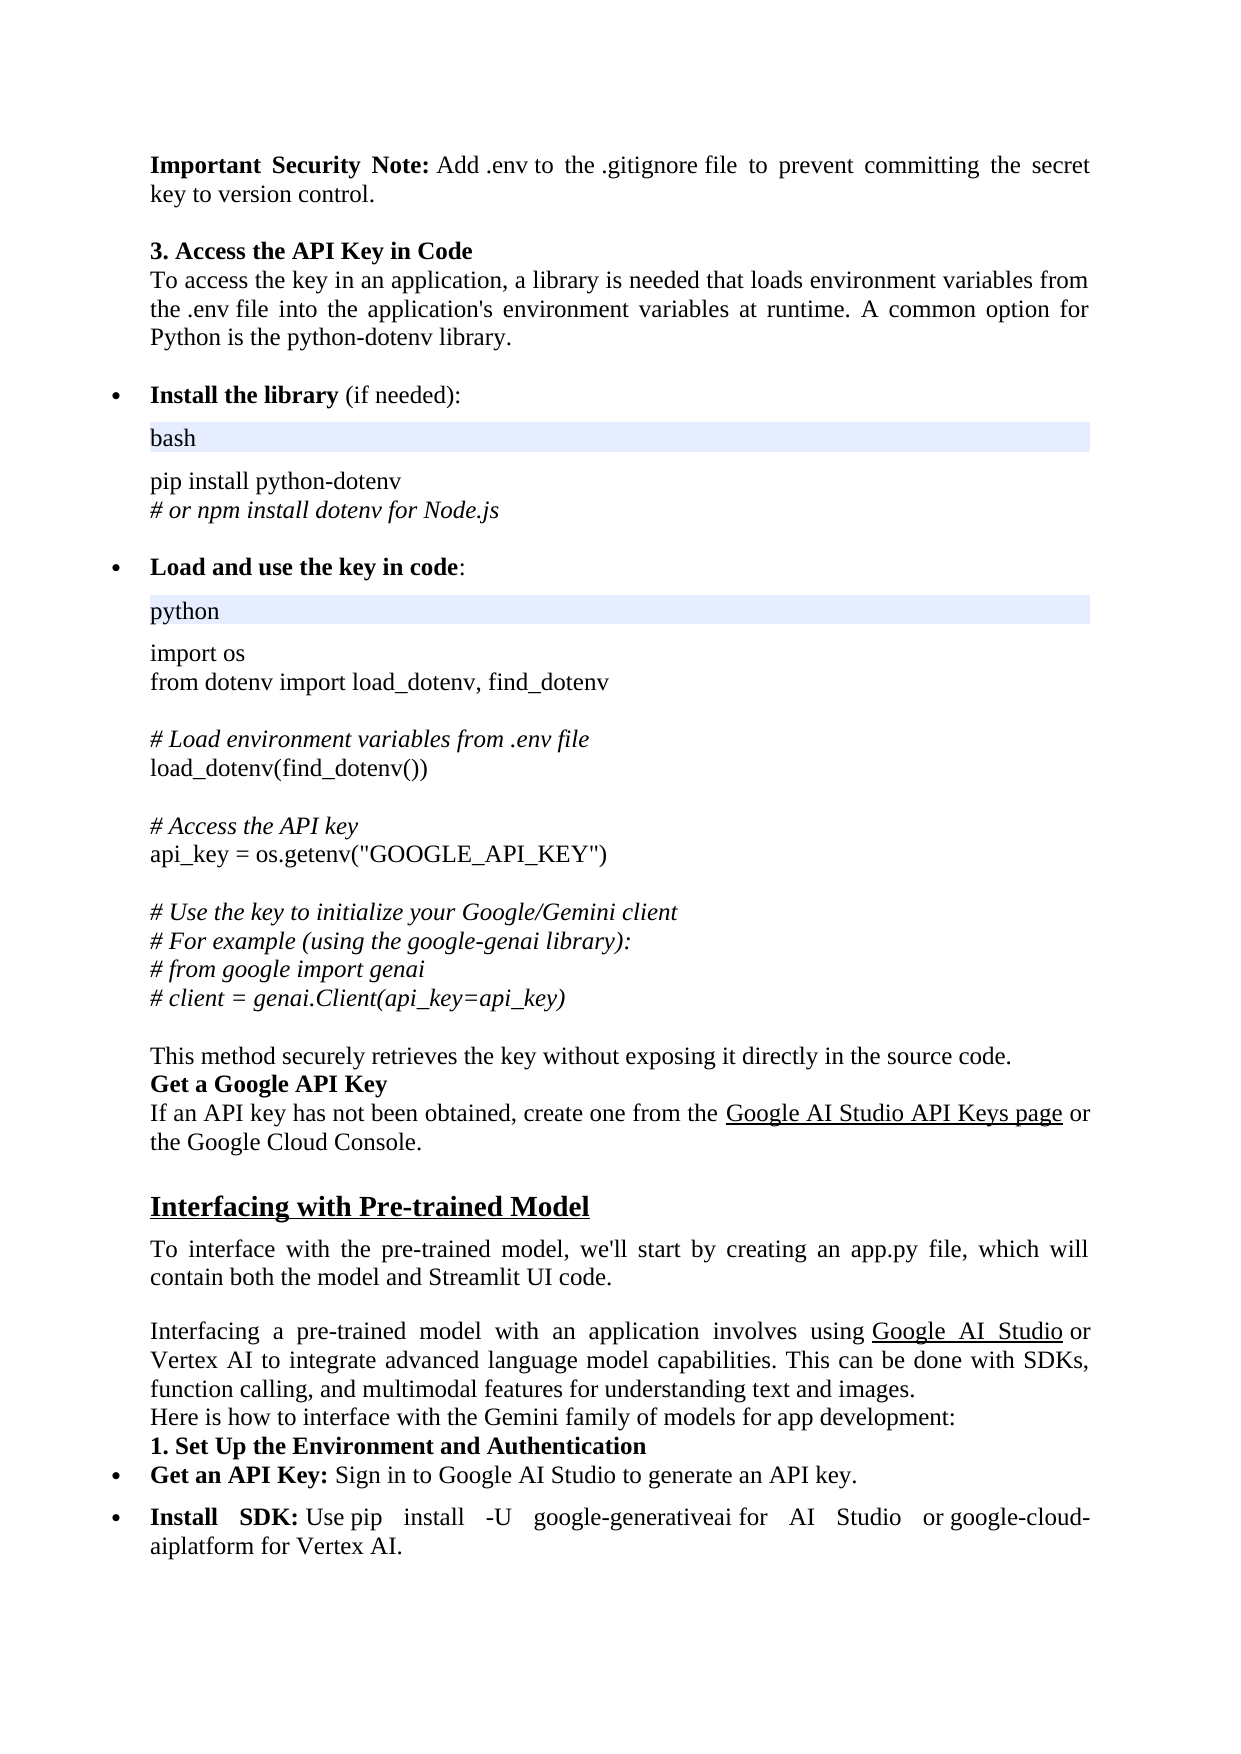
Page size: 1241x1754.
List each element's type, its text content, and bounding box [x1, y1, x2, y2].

text Important Security Note: Add .env to the .gitignore file to prevent committing the secret key to version control. [150, 150, 1090, 207]
text # or npm install dotenv for Node.js [150, 495, 1090, 523]
text api_key = os.getenv("GOOGLE_API_KEY") [150, 839, 1090, 868]
list Install the library (if needed): [112, 380, 1090, 409]
text To access the key in an application, a library is needed that loads environment variables from the .env file into the application's environment variables at runtime. A common option for Python is the python-dotenv library. [150, 265, 1090, 351]
text from dotenv import load_dotenv, find_dotenv [150, 667, 1090, 696]
text Here is how to interface with the Gemini family of models for app development: [150, 1402, 1090, 1431]
text Interfacing a pre-trained model with an application involves using Google AI Studio or Vertex AI to integrate advanced language model capabilities. This can be done with SDKs, function calling, and multimodal features for understanding text and images. [150, 1316, 1090, 1402]
text 3. Access the API Key in Code [150, 236, 1090, 265]
list Load and use the key in code: [112, 552, 1090, 581]
text 1. Set Up the Environment and Authentication [150, 1431, 1090, 1460]
text If an API key has not been obtained, create one from the Google AI Studio API Keys page or the Google Cloud Console. [150, 1098, 1090, 1156]
text # client = genai.Client(api_key=api_key) [150, 983, 1090, 1012]
text bash [150, 422, 1090, 452]
text # Use the key to initialize your Google/Gemini client [150, 897, 1090, 926]
text Get a Google API Key [150, 1069, 1090, 1098]
subtitle Interfacing with Pre-trained Model [150, 1179, 1090, 1222]
text # Access the API key [150, 811, 1090, 839]
text import os [150, 638, 1090, 667]
text To interface with the pre-trained model, we'll start by creating an app.py file, which will contain both the model and Streamlit UI code. [150, 1234, 1090, 1291]
text python [150, 595, 1090, 624]
text pip install python-dotenv [150, 466, 1090, 495]
text This method securely retrieves the key without exposing it directly in the source code. [150, 1041, 1090, 1069]
text # For example (using the google-genai library): [150, 926, 1090, 954]
text load_dotenv(find_dotenv()) [150, 753, 1090, 782]
text # Load environment variables from .env file [150, 724, 1090, 753]
text # from google import genai [150, 954, 1090, 983]
list Get an API Key: Sign in to Google AI Studio to generate an API key. [112, 1460, 1090, 1489]
list Install SDK: Use pip install -U google-generativeai for AI Studio or google-cloud-aiplatform for Vertex AI. [112, 1502, 1090, 1560]
